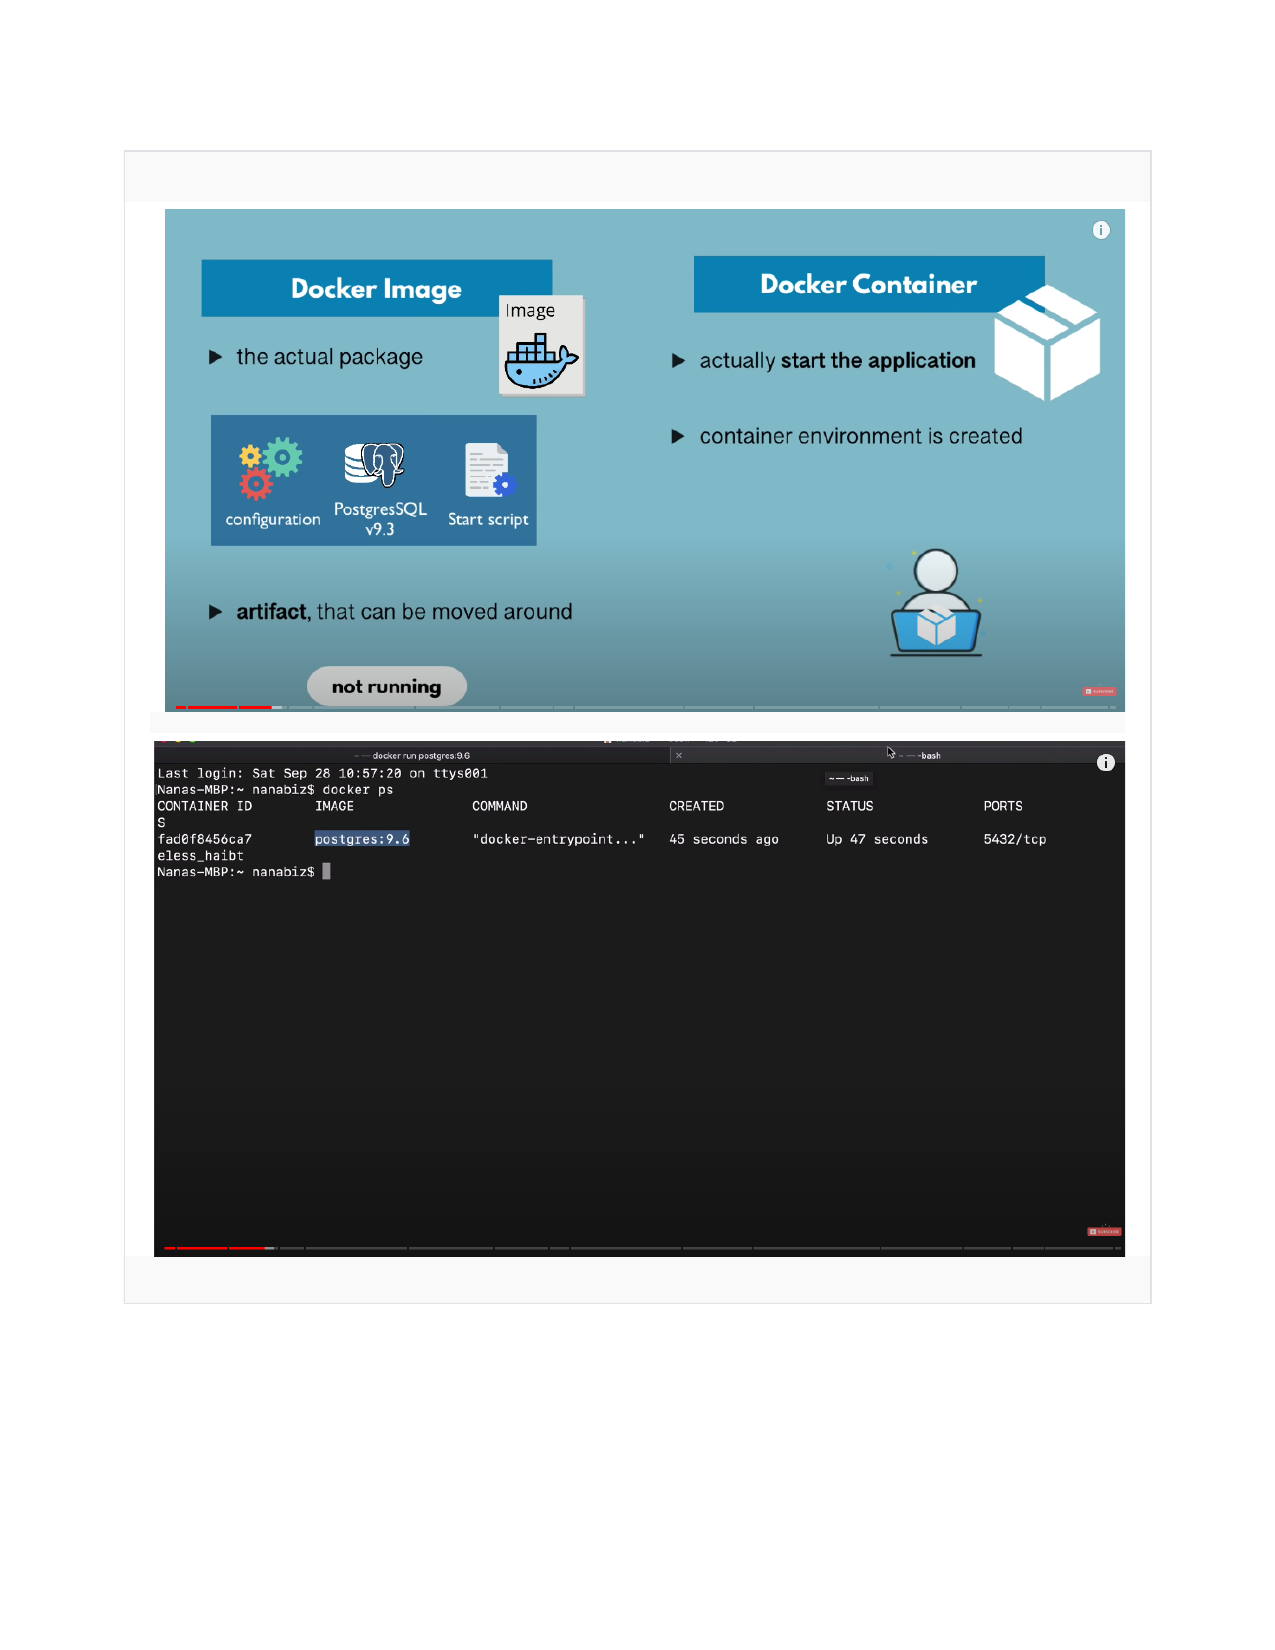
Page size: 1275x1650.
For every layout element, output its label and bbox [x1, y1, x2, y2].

picture [150, 733, 1125, 1257]
picture [150, 202, 1125, 712]
